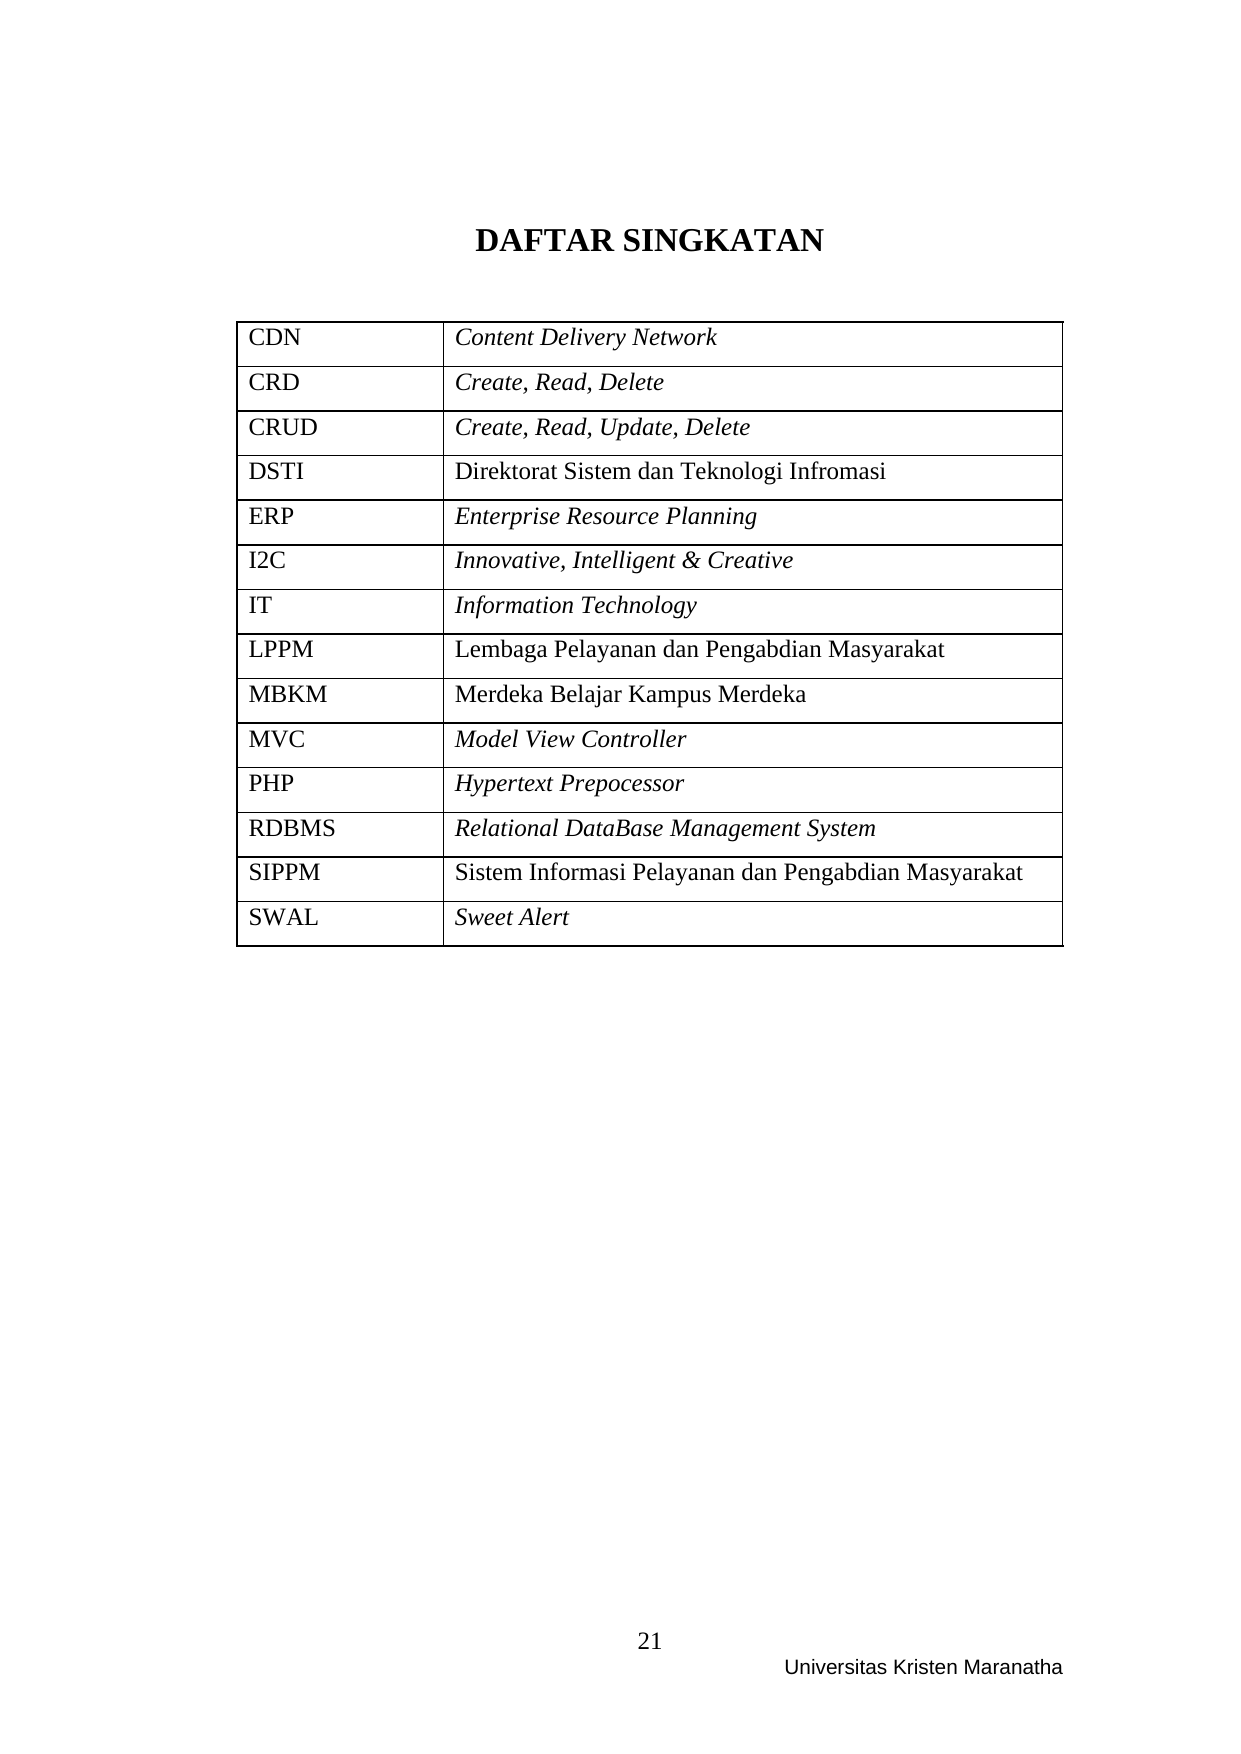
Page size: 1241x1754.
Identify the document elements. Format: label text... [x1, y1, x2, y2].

table_header Content Delivery Network [444, 323, 1062, 366]
table_header CDN [238, 323, 443, 366]
table_cell SIPPM [238, 858, 443, 901]
table_cell Merdeka Belajar Kampus Merdeka [444, 679, 1062, 722]
table_cell Information Technology [444, 590, 1062, 633]
table_cell LPPM [238, 635, 443, 678]
table_cell I2C [238, 546, 443, 588]
table_cell Innovative, Intelligent & Creative [444, 546, 1062, 588]
table_cell PHP [238, 768, 443, 811]
table_cell Direktorat Sistem dan Teknologi Infromasi [444, 456, 1062, 499]
table_cell ERP [238, 501, 443, 544]
table_cell Hypertext Prepocessor [444, 768, 1062, 811]
table_cell MVC [238, 724, 443, 767]
table_cell Create, Read, Delete [444, 367, 1062, 410]
table_cell SWAL [238, 902, 443, 945]
table_cell Model View Controller [444, 724, 1062, 767]
table_cell Sistem Informasi Pelayanan dan Pengabdian Masyarakat [444, 858, 1062, 901]
subtitle DAFTAR SINGKATAN [236, 220, 1063, 259]
table_cell Sweet Alert [444, 902, 1062, 945]
table_cell CRUD [238, 412, 443, 455]
table_cell RDBMS [238, 813, 443, 856]
table_cell Create, Read, Update, Delete [444, 412, 1062, 455]
table_cell IT [238, 590, 443, 633]
table_cell DSTI [238, 456, 443, 499]
table_cell Enterprise Resource Planning [444, 501, 1062, 544]
table_cell MBKM [238, 679, 443, 722]
table_cell CRD [238, 367, 443, 410]
table_cell Relational DataBase Management System [444, 813, 1062, 856]
table_cell Lembaga Pelayanan dan Pengabdian Masyarakat [444, 635, 1062, 678]
